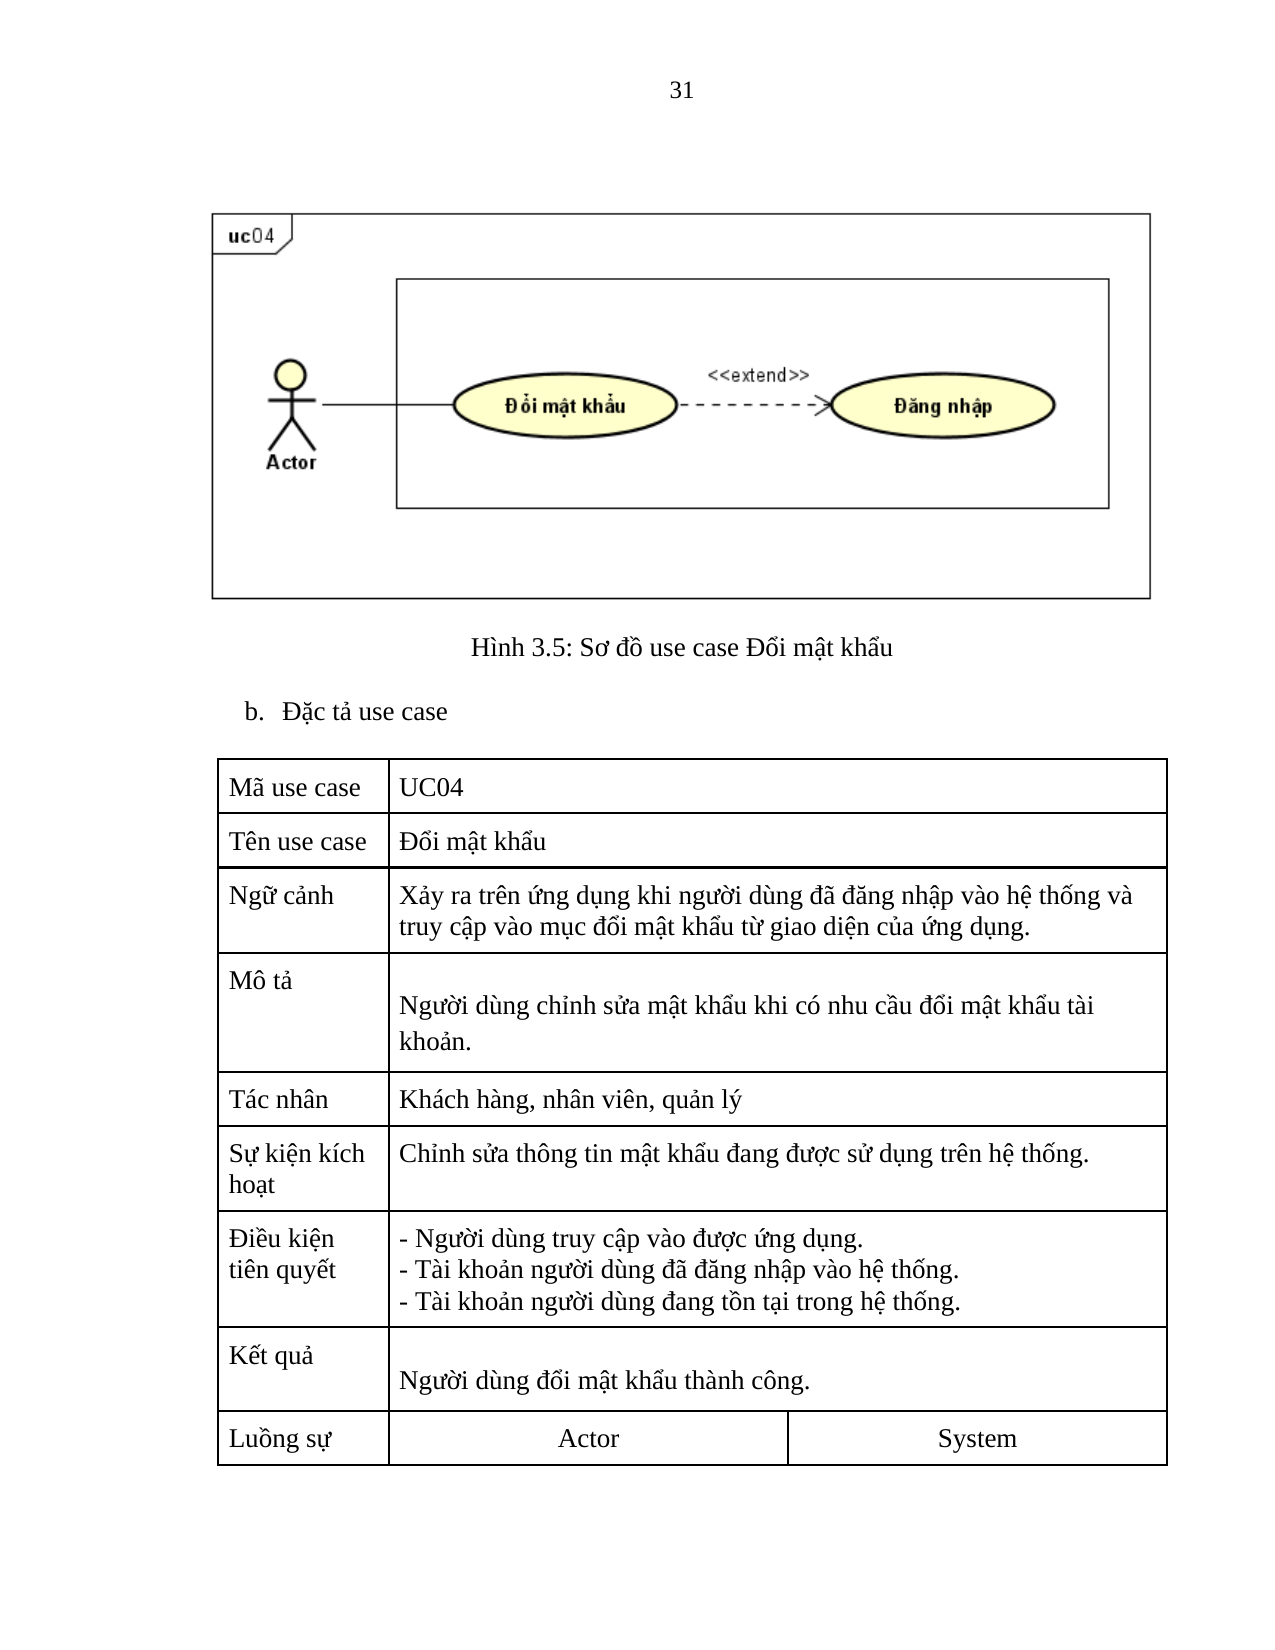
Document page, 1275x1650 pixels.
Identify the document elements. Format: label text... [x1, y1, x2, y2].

table_cell Đổi mật khẩu [390, 814, 1166, 866]
text Hình 3.5: Sơ đồ use case Đổi mật khẩu [207, 632, 1157, 663]
table_cell Người dùng chỉnh sửa mật khẩu khi có nhu cầu đổi mật khẩu tài khoản. [390, 954, 1166, 1071]
table_header UC04 [390, 760, 1166, 812]
table_cell Sự kiện kích hoạt [219, 1127, 388, 1210]
table_cell Tác nhân [219, 1073, 388, 1125]
table_cell System [789, 1412, 1166, 1464]
table_cell Người dùng đổi mật khẩu thành công. [390, 1328, 1166, 1409]
table_cell Chỉnh sửa thông tin mật khẩu đang được sử dụng trên hệ thống. [390, 1127, 1166, 1210]
picture [206, 206, 1157, 601]
table_cell - Người dùng truy cập vào được ứng dụng. - Tài khoản người dùng đã đăng nhập vào hệ thống. - Tài khoản người dùng đang tồn tại trong hệ thống. [390, 1212, 1166, 1326]
table_cell Xảy ra trên ứng dụng khi người dùng đã đăng nhập vào hệ thống và truy cập vào mục đổi mật khẩu từ giao diện của ứng dụng. [390, 869, 1166, 952]
table_cell Điều kiện tiên quyết [219, 1212, 388, 1326]
table_cell Mô tả [219, 954, 388, 1071]
list Đặc tả use case [244, 695, 1157, 726]
table_cell Khách hàng, nhân viên, quản lý [390, 1073, 1166, 1125]
table_cell Kết quả [219, 1328, 388, 1409]
table_cell Actor [390, 1412, 787, 1464]
table_cell Tên use case [219, 814, 388, 866]
table_cell Ngữ cảnh [219, 869, 388, 952]
table_cell Luồng sự kiện [219, 1412, 388, 1464]
table_header Mã use case [219, 760, 388, 812]
